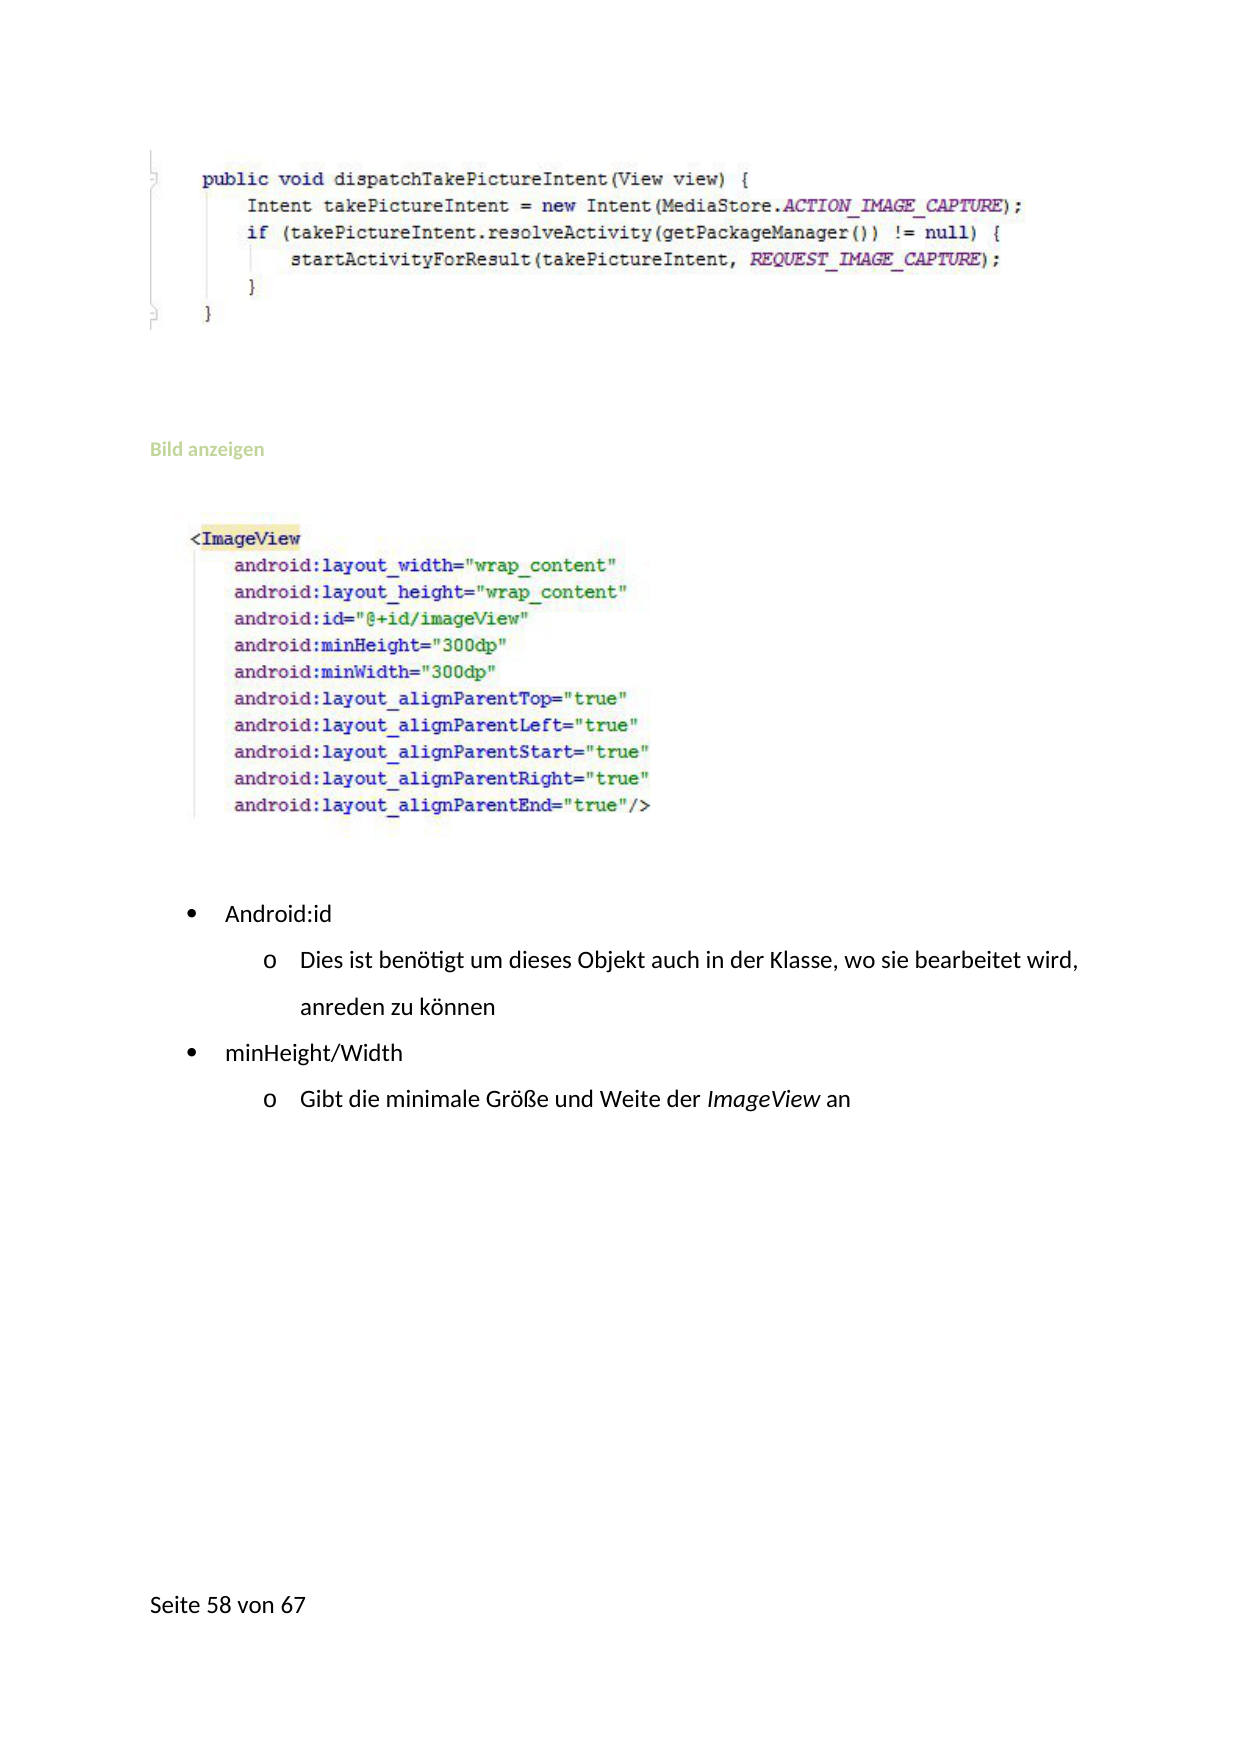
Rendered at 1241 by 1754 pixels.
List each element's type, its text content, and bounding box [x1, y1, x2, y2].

text Bild anzeigen [150, 436, 1090, 462]
picture [150, 150, 1057, 330]
list Android:id [187, 898, 1090, 929]
picture [150, 512, 766, 838]
list Gibt die minimale Größe und Weite der ImageView an [262, 1083, 1090, 1114]
list Dies ist benötigt um dieses Objekt auch in der Klasse, wo sie bearbeitet wird, anreden zu können [262, 944, 1090, 1022]
list minHeight/Width [187, 1037, 1090, 1067]
